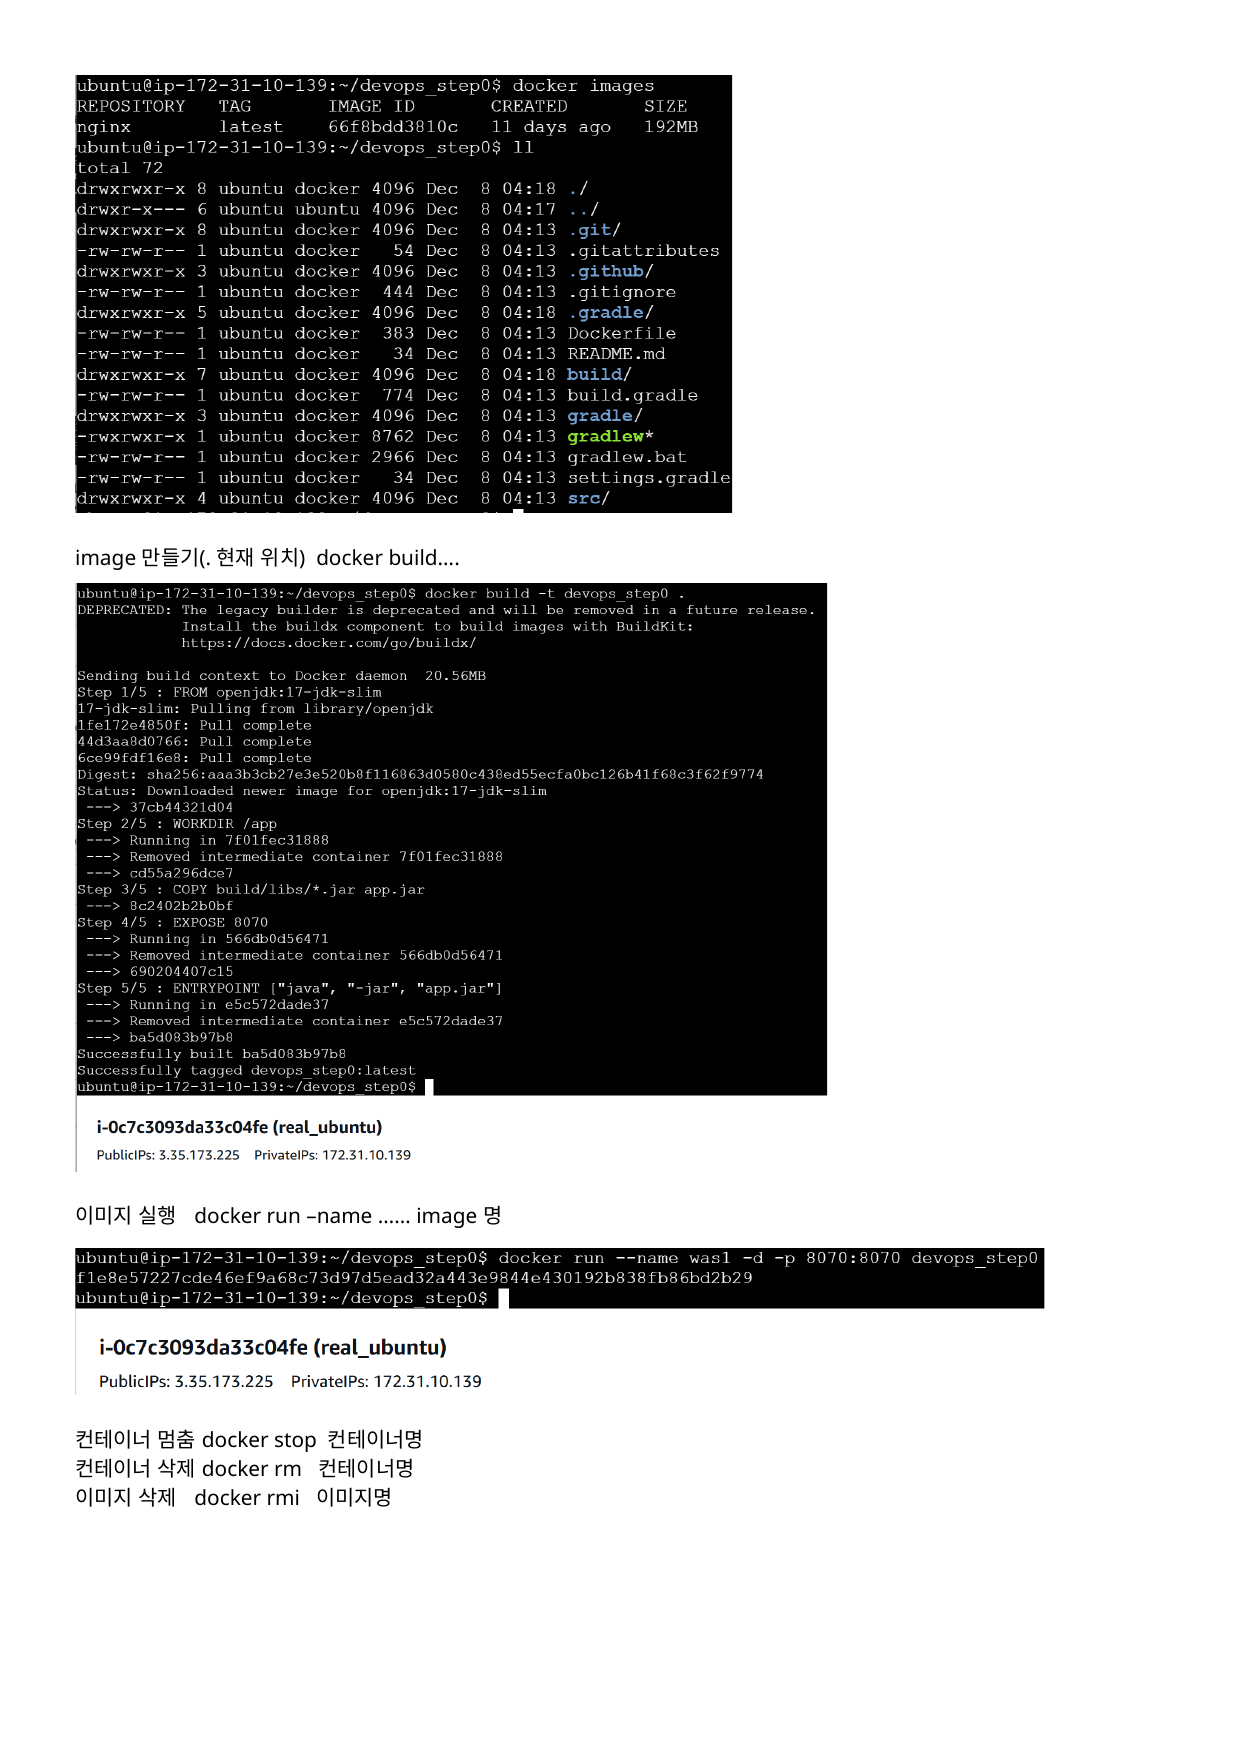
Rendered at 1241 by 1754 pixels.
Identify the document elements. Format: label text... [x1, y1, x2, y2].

text 컨테이너 멈춤 docker stop 컨테이너명 [75, 1424, 1165, 1453]
text 이미지 삭제 docker rmi 이미지명 [75, 1482, 1165, 1511]
text 컨테이너 삭제 docker rm 컨테이너명 [75, 1453, 1165, 1482]
picture [75, 583, 828, 1172]
picture [75, 75, 733, 513]
text 이미지 실행 docker run –name …… image 명 [75, 1201, 1165, 1230]
text image 만들기(. 현재 위치) docker build…. [75, 542, 1165, 571]
picture [75, 1248, 1045, 1395]
